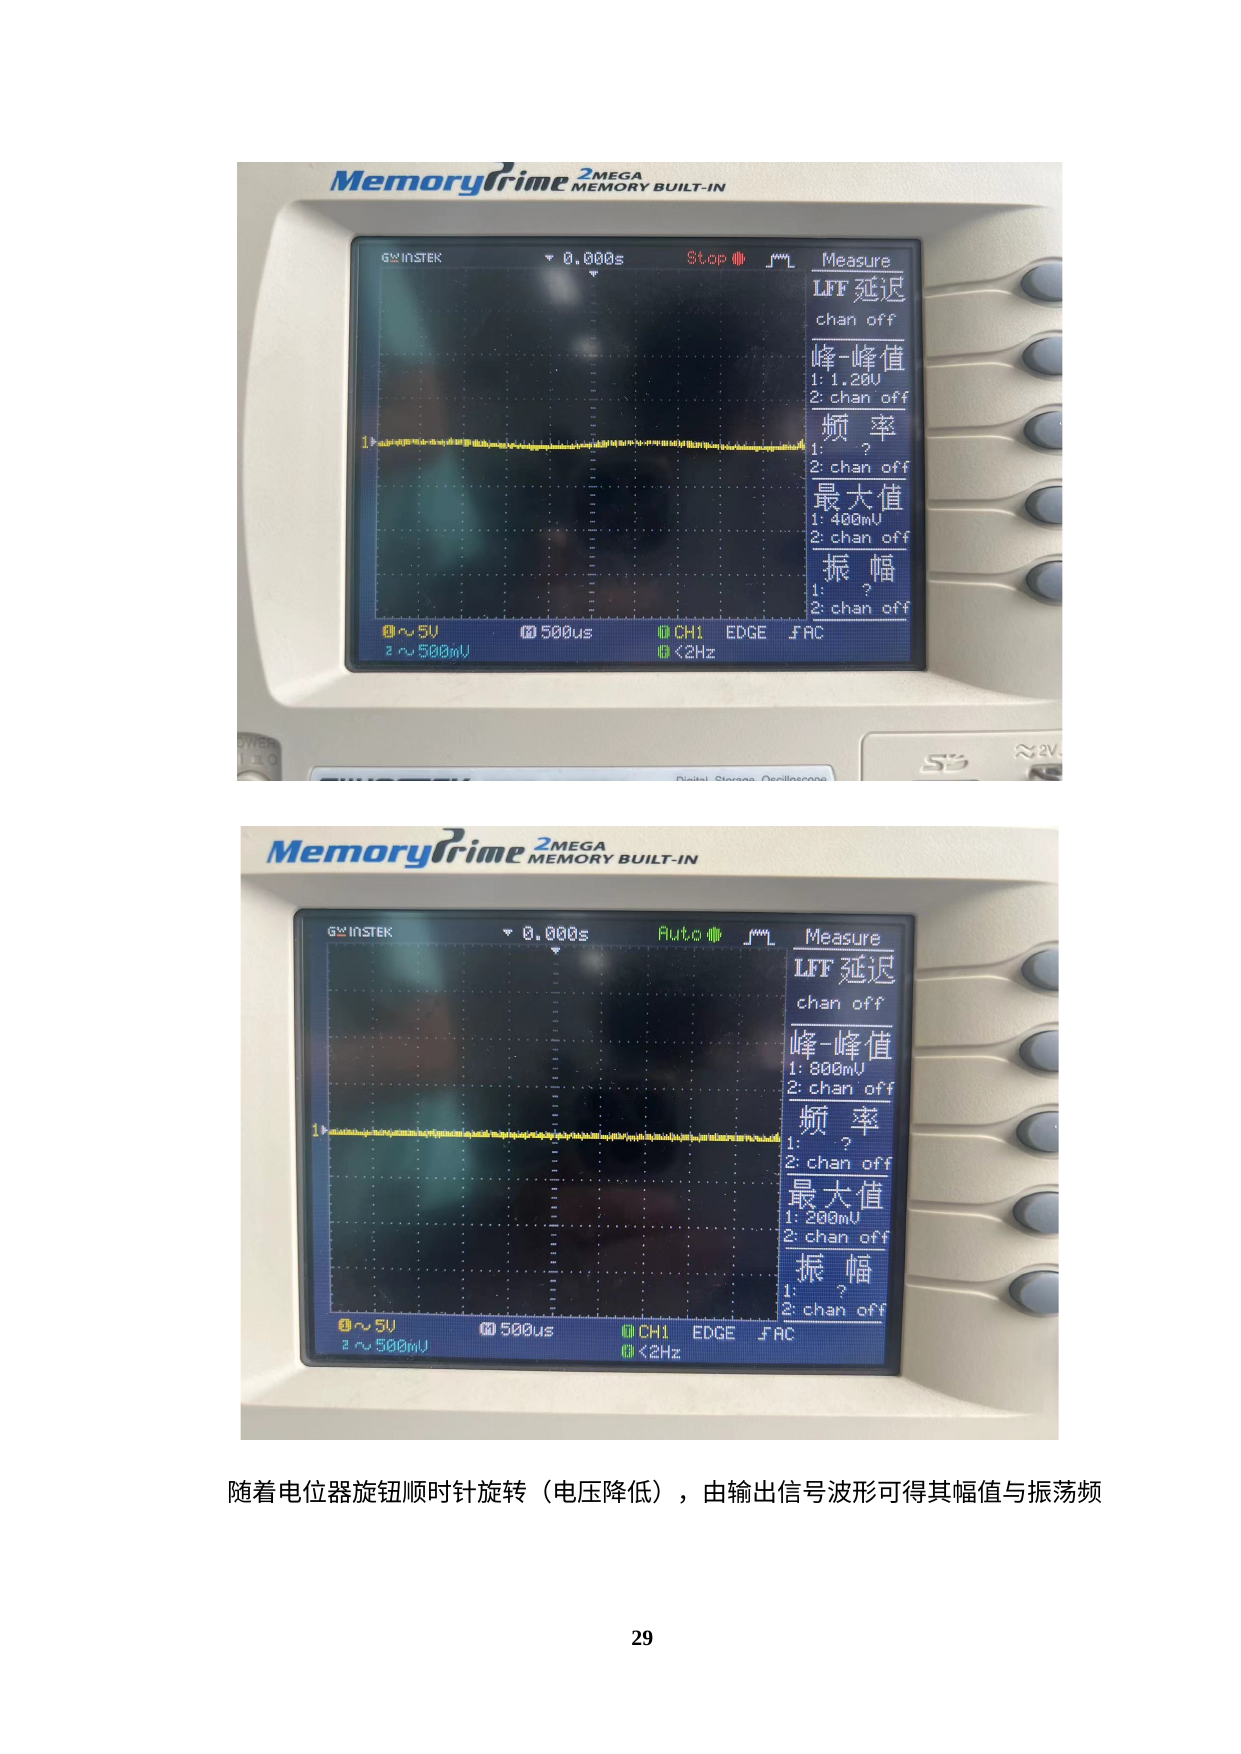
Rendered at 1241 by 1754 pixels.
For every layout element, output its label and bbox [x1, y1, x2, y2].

picture [240, 826, 1059, 1440]
text [177, 1458, 1122, 1523]
picture [237, 162, 1063, 781]
